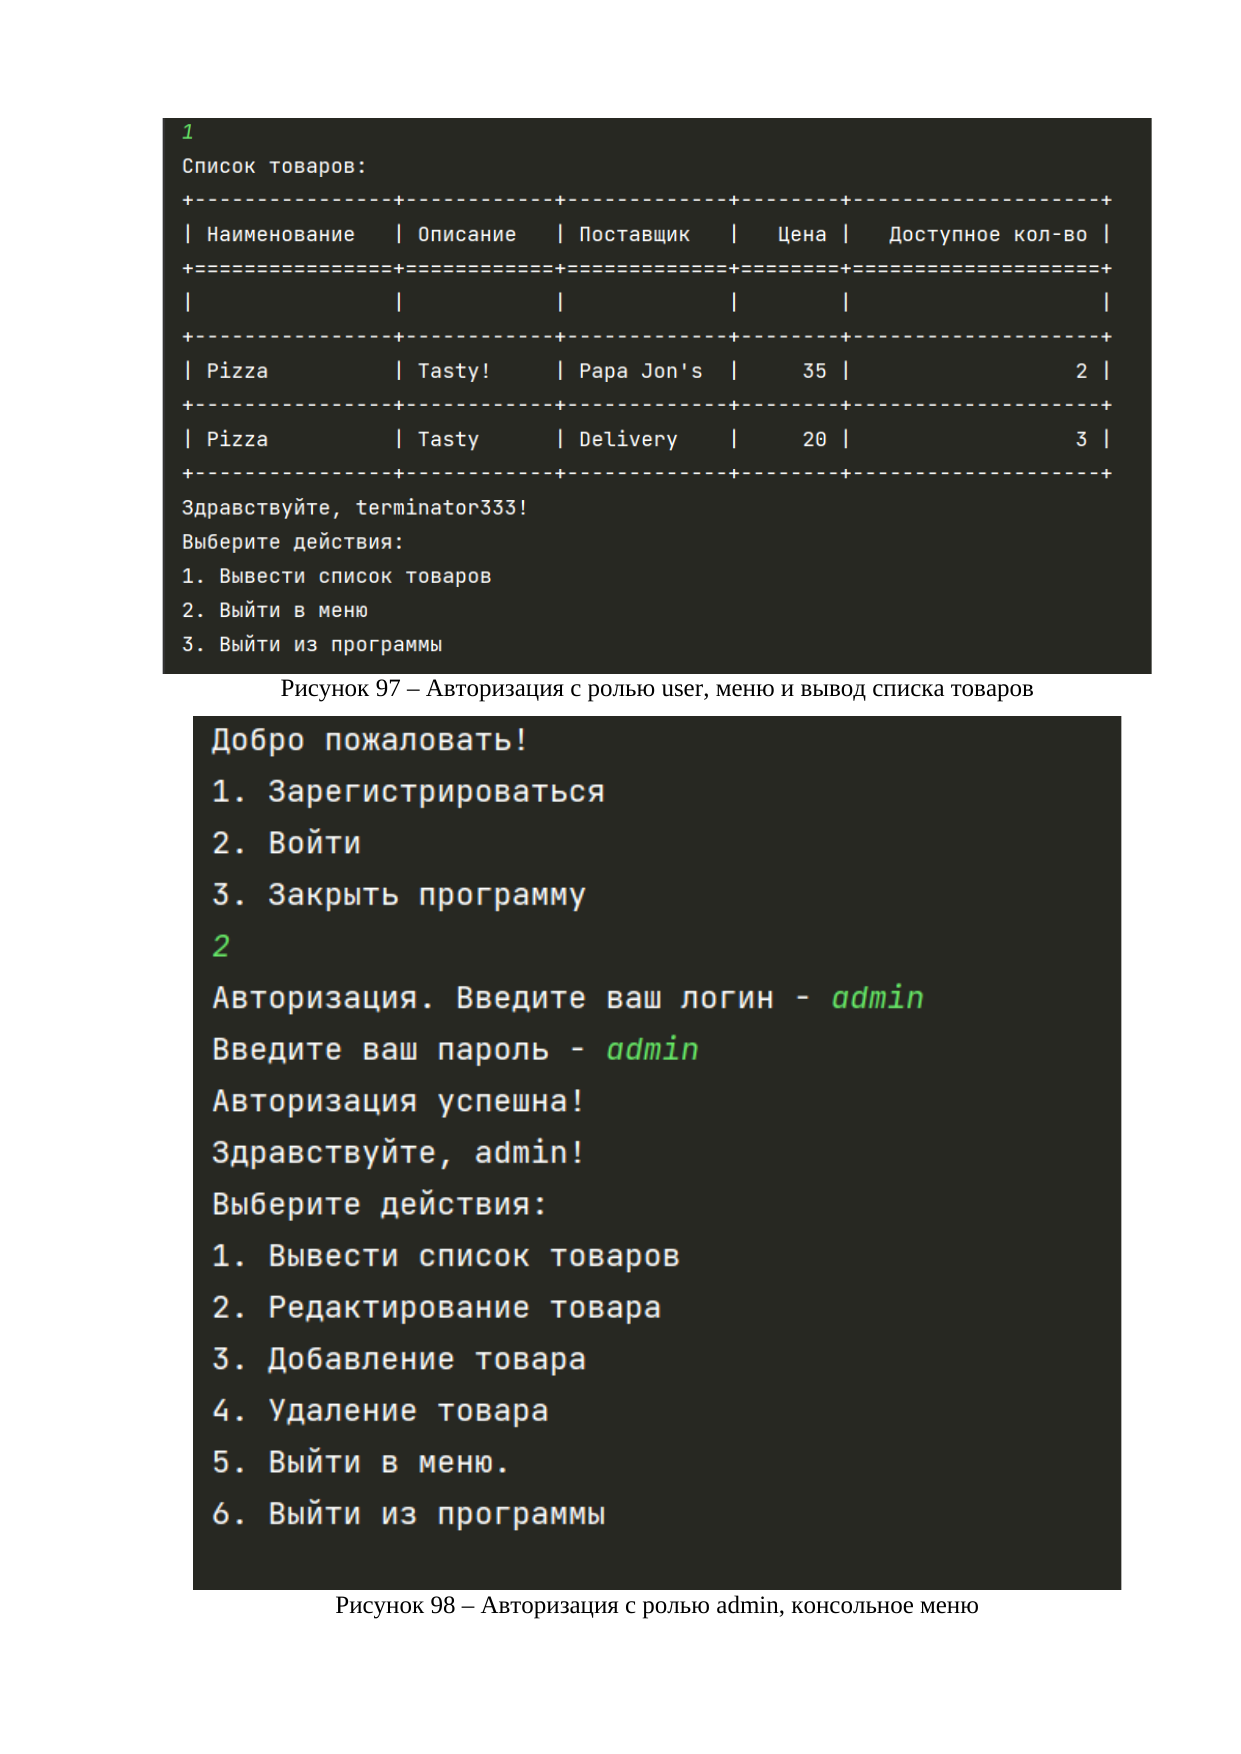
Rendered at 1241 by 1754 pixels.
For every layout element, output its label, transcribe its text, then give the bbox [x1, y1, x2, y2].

picture [193, 716, 1122, 1590]
picture [162, 118, 1152, 674]
